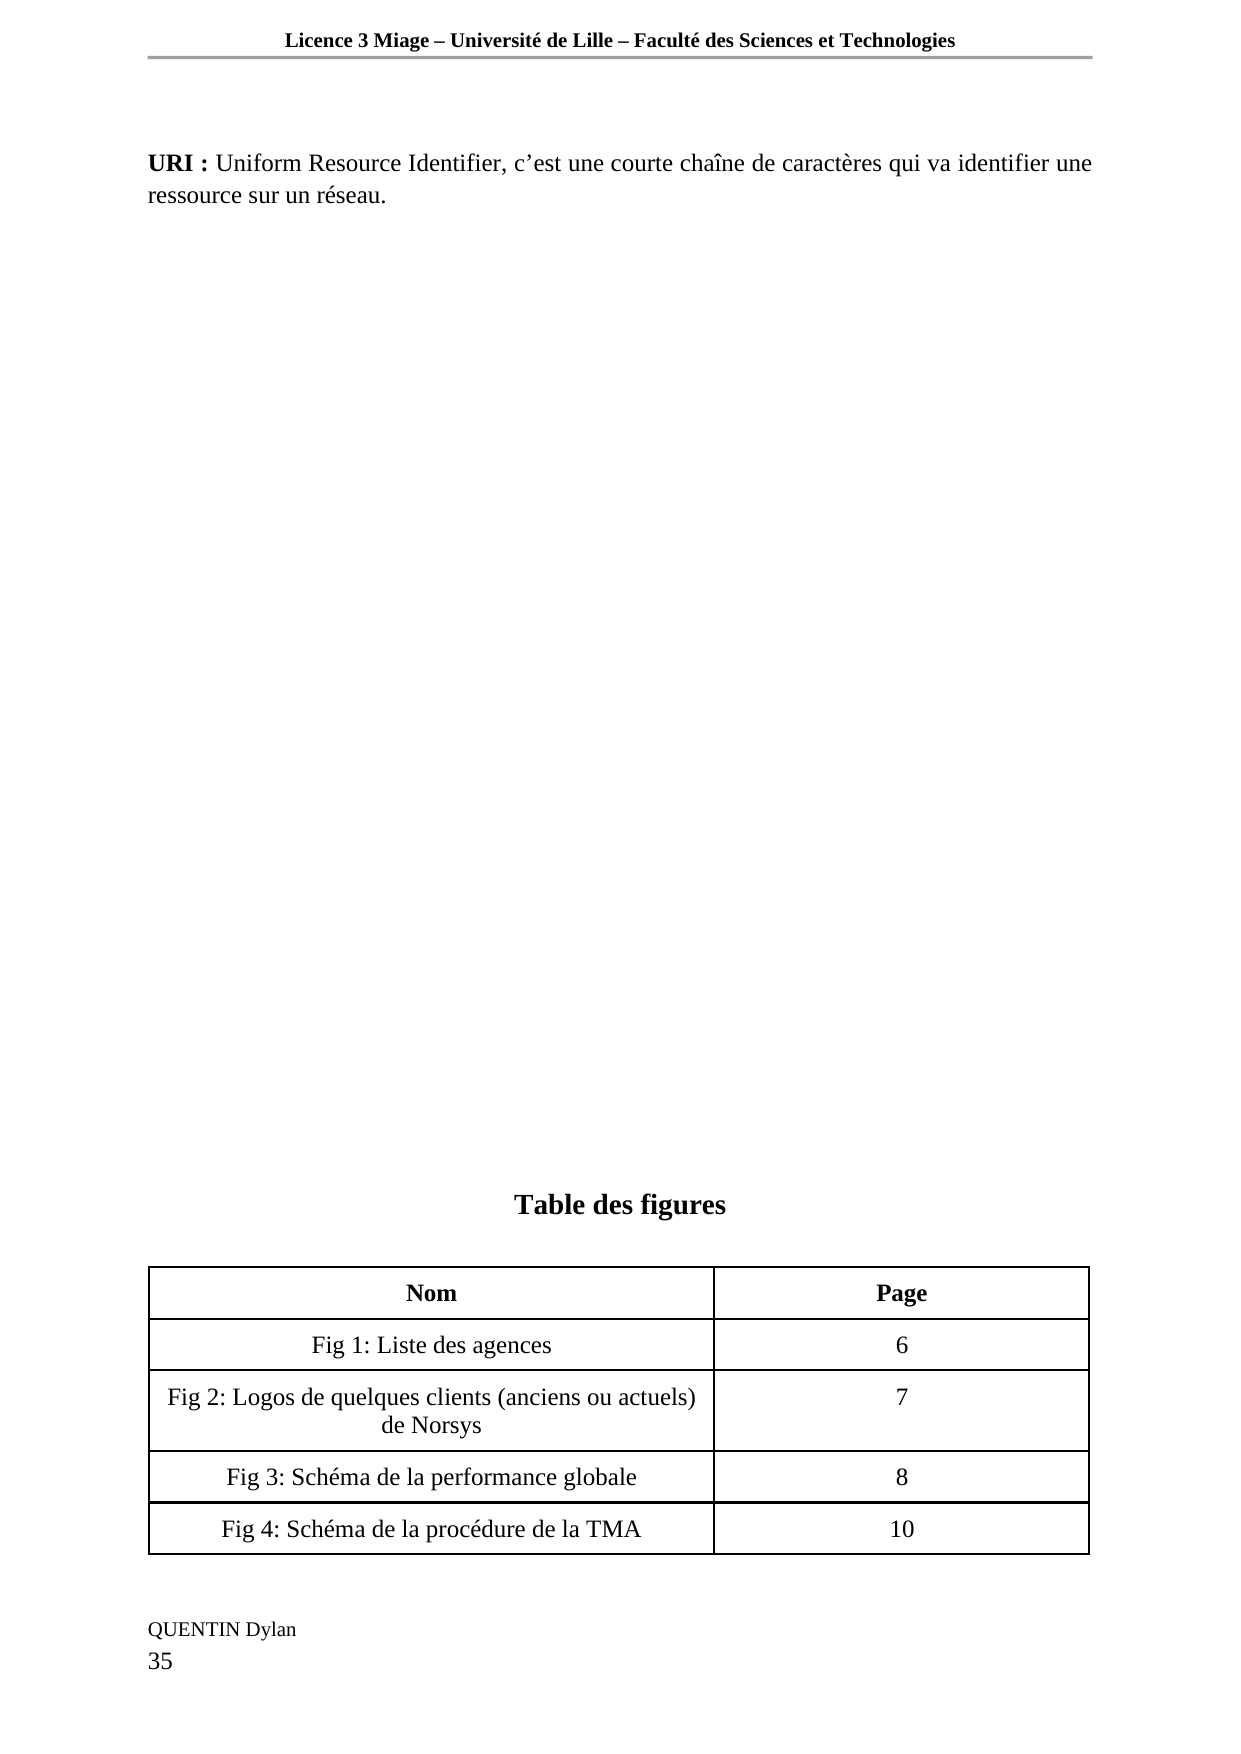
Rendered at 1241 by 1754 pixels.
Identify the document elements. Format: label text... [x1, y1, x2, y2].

table_cell 6 [715, 1320, 1088, 1369]
table_cell Fig 1: Liste des agences [150, 1320, 713, 1369]
table_cell 10 [715, 1504, 1088, 1553]
table_header Page [715, 1268, 1088, 1318]
table_cell 8 [715, 1452, 1088, 1501]
subtitle Table des figures [148, 1187, 1093, 1220]
table_header Nom [150, 1268, 713, 1318]
table_cell 7 [715, 1371, 1088, 1450]
text URI : Uniform Resource Identifier, c’est une courte chaîne de caractères qui va identifier une ressource sur un réseau. [148, 148, 1093, 209]
table_cell Fig 2: Logos de quelques clients (anciens ou actuels) de Norsys [150, 1371, 713, 1450]
table_cell Fig 4: Schéma de la procédure de la TMA [150, 1504, 713, 1553]
table_cell Fig 3: Schéma de la performance globale [150, 1452, 713, 1501]
